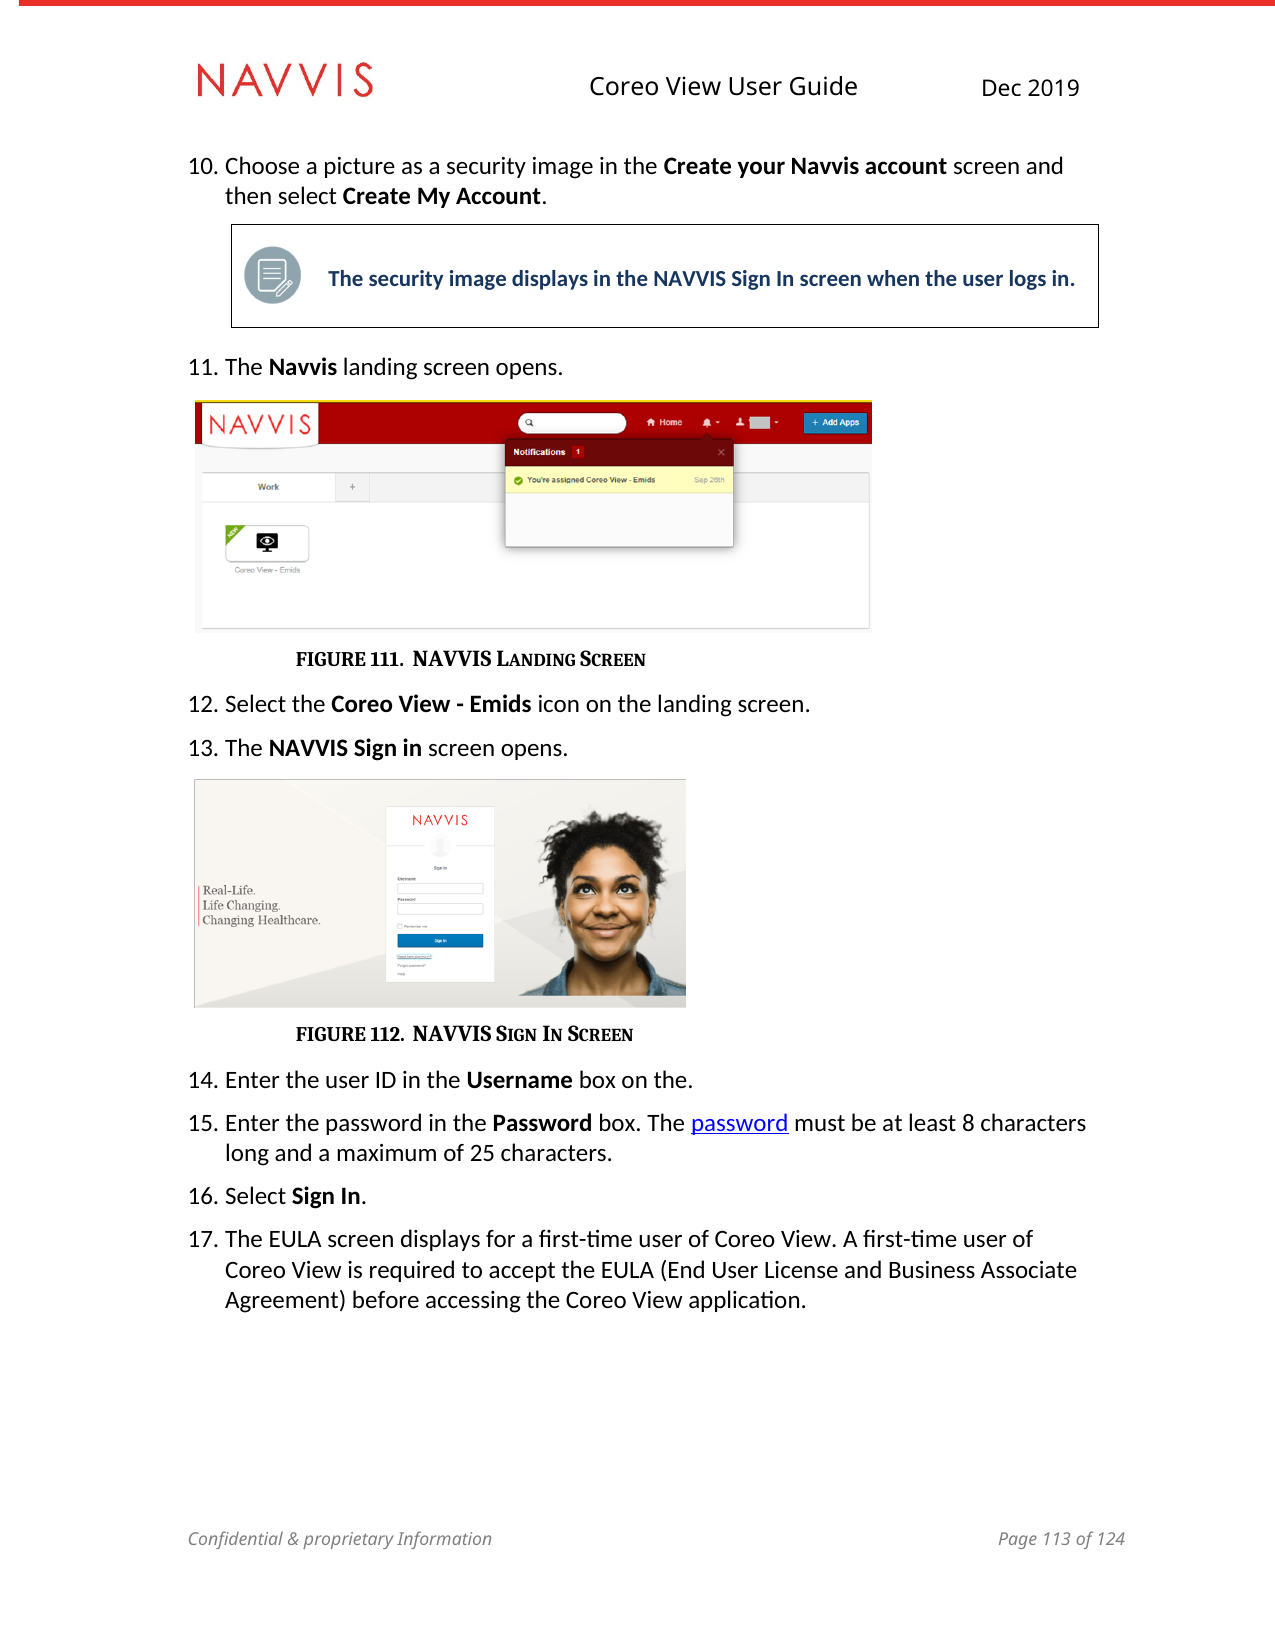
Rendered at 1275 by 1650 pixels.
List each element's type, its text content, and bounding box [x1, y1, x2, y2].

list Select Sign In. [187, 1180, 1087, 1211]
text NAVVIS Sign In Screen [296, 1021, 1087, 1047]
list The EULA screen displays for a first-time user of Coreo View. A first-time user of Coreo View is required to accept the EULA (End User License and Business Associate Agreement) before accessing the Coreo View application. [187, 1223, 1087, 1315]
picture [243, 245, 302, 305]
list Choose a picture as a security image in the Create your Navvis account screen and then select Create My Account. [187, 150, 1087, 211]
picture [193, 398, 873, 634]
picture [187, 55, 383, 104]
text NAVVIS Landing Screen [296, 646, 1087, 672]
picture [193, 778, 687, 1009]
list The NAVVIS Sign in screen opens. [187, 732, 1087, 762]
table_header [232, 225, 317, 327]
list Enter the user ID in the Username box on the. [187, 1064, 1087, 1094]
list The Navvis landing screen opens. [187, 351, 1087, 382]
table_header The security image displays in the NAVVIS Sign In screen when the user logs in. [317, 225, 1098, 327]
list Select the Coreo View - Emids icon on the landing screen. [187, 689, 1087, 719]
list Enter the password in the Password box. The password must be at least 8 characters long and a maximum of 25 characters. [187, 1107, 1087, 1168]
